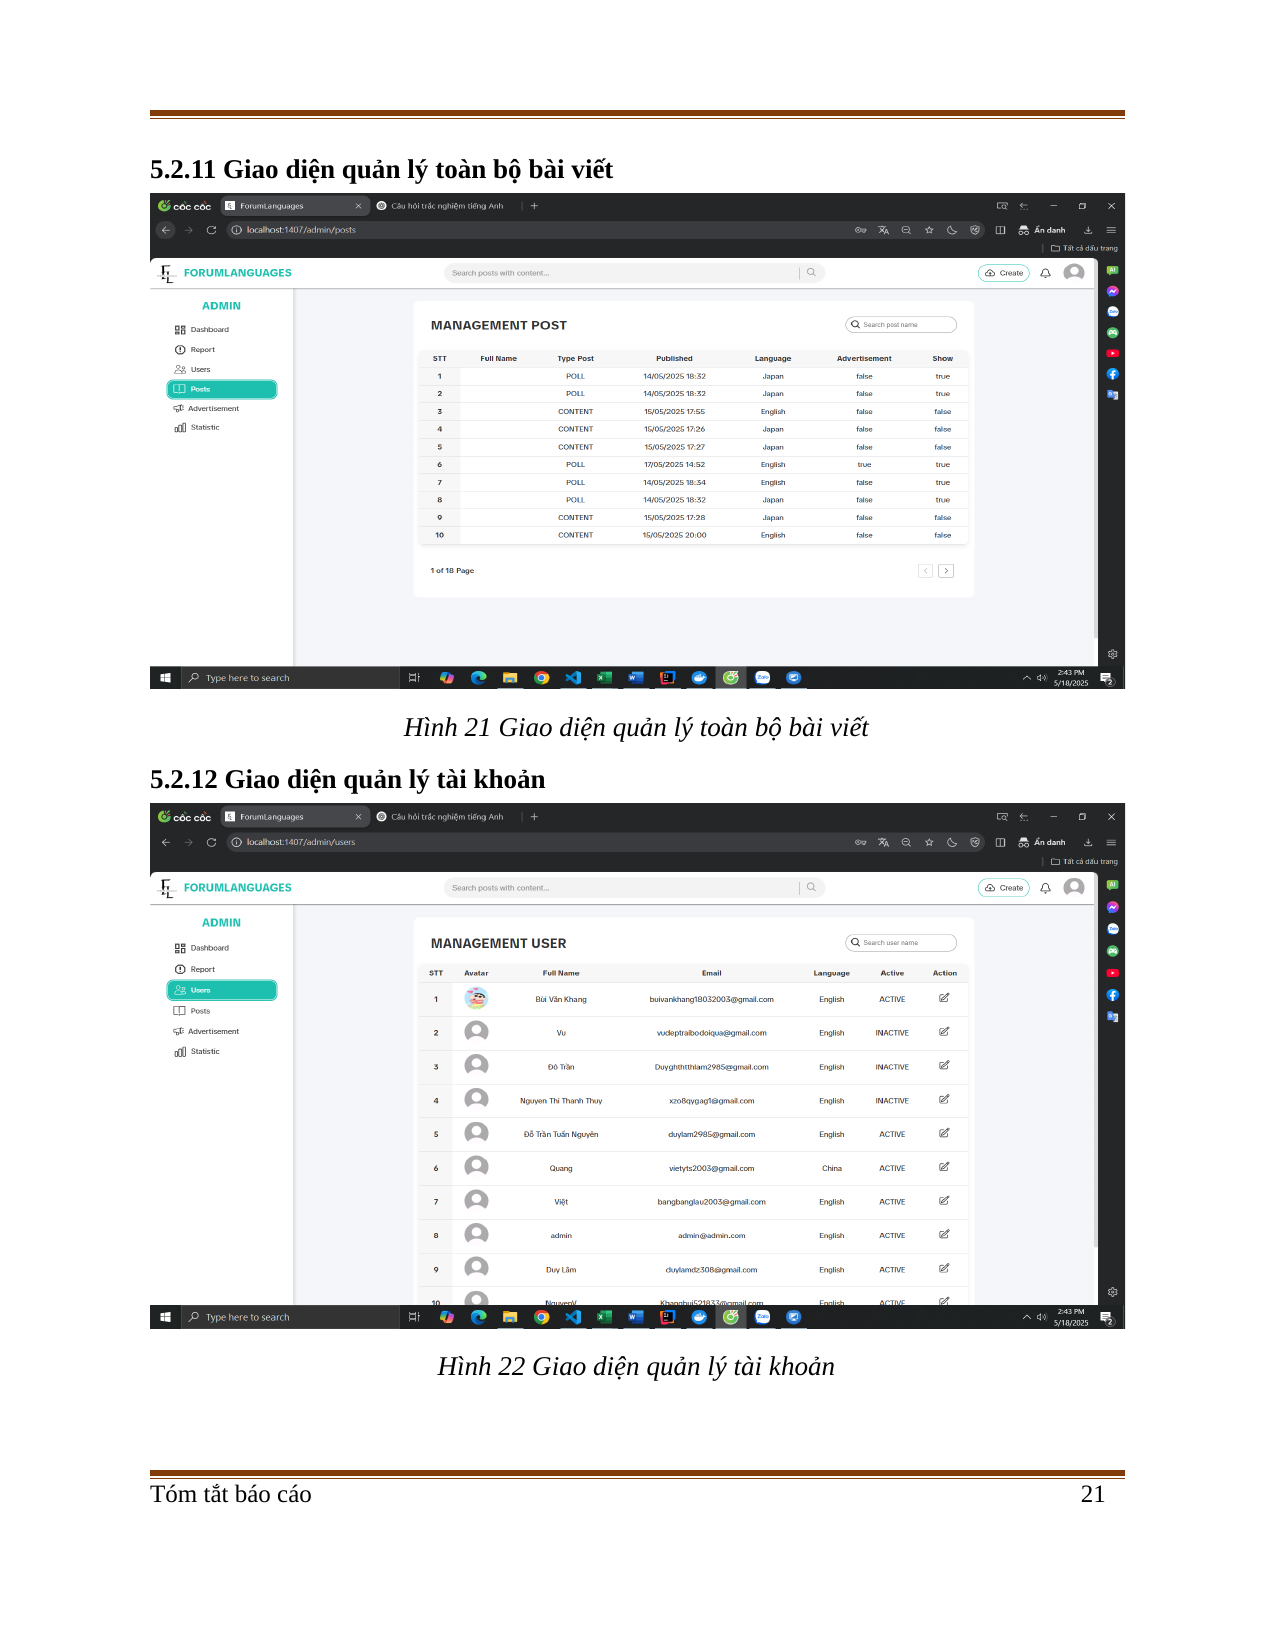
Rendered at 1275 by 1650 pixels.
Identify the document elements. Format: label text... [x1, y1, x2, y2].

subtitle 5.2.11 Giao diện quản lý toàn bộ bài viết [150, 153, 1125, 184]
picture [150, 803, 1125, 1329]
text Hình 22 Giao diện quản lý tài khoản [150, 1350, 1125, 1381]
picture [150, 193, 1125, 689]
subtitle 5.2.12 Giao diện quản lý tài khoản [150, 763, 1125, 794]
text Hình 21 Giao diện quản lý toàn bộ bài viết [150, 711, 1125, 742]
